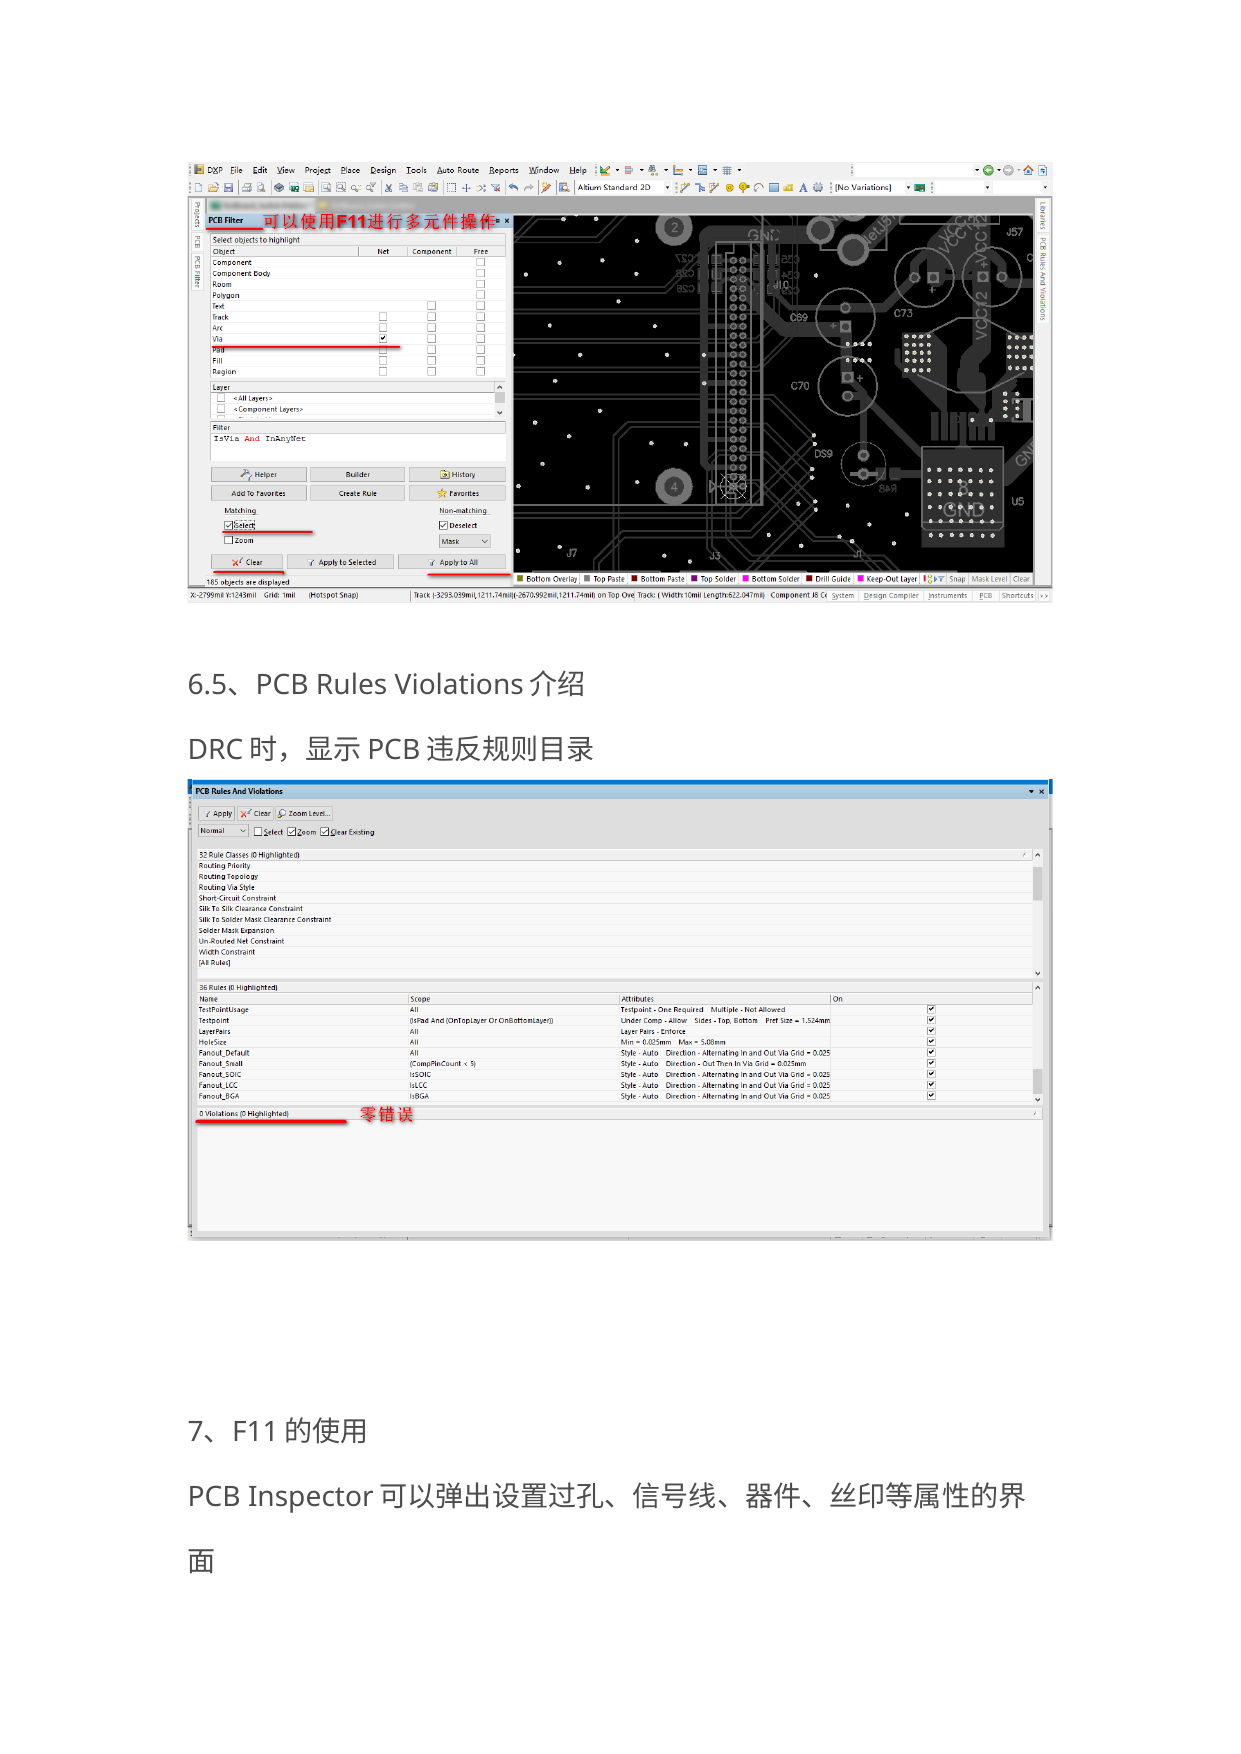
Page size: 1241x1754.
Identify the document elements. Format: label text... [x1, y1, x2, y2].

picture [187, 162, 1053, 603]
text 7、F11的使用 [187, 1397, 1053, 1462]
text 6.5、PCB Rules Violations介绍 [187, 649, 1053, 714]
picture [187, 779, 1053, 1241]
text DRC时，显示PCB违反规则目录 [187, 714, 1053, 779]
text PCB Inspector可以弹出设置过孔、信号线、器件、丝印等属性的界面 [187, 1462, 1053, 1592]
